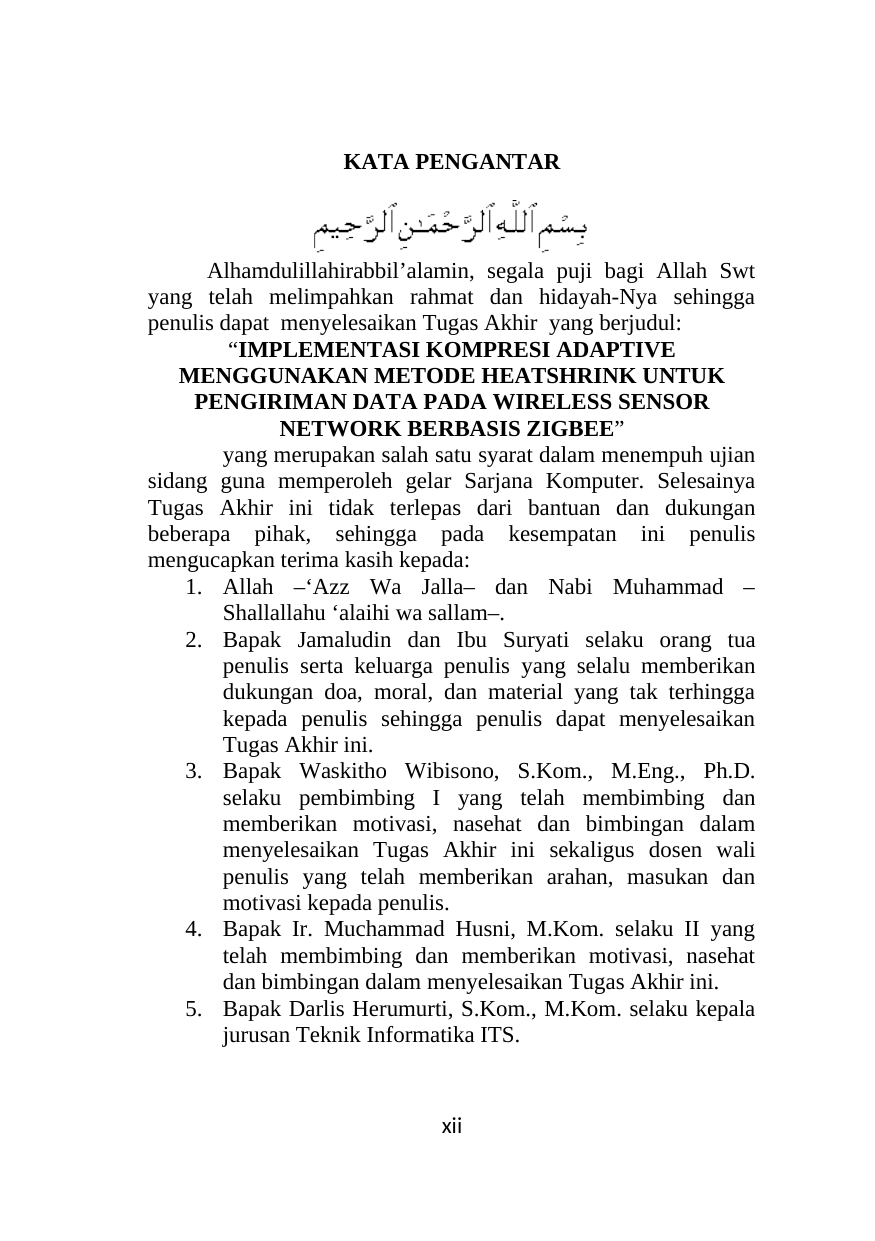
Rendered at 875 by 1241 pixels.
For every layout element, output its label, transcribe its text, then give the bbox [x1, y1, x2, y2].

picture [314, 200, 590, 257]
list Bapak Jamaludin dan Ibu Suryati selaku orang tua penulis serta keluarga penulis yang selalu memberikan dukungan doa, moral, dan material yang tak terhingga kepada penulis sehingga penulis dapat menyelesaikan Tugas Akhir ini. [185, 626, 756, 757]
text Alhamdulillahirabbil’alamin, segala puji bagi Allah Swt yang telah melimpahkan rahmat dan hidayah-Nya sehingga penulis dapat menyelesaikan Tugas Akhir yang berjudul: [148, 257, 756, 336]
list Bapak Ir. Muchammad Husni, M.Kom. selaku II yang telah membimbing dan memberikan motivasi, nasehat dan bimbingan dalam menyelesaikan Tugas Akhir ini. [185, 916, 756, 994]
text yang merupakan salah satu syarat dalam menempuh ujian sidang guna memperoleh gelar Sarjana Komputer. Selesainya Tugas Akhir ini tidak terlepas dari bantuan dan dukungan beberapa pihak, sehingga pada kesempatan ini penulis mengucapkan terima kasih kepada: [148, 441, 756, 573]
list Bapak Darlis Herumurti, S.Kom., M.Kom. selaku kepala jurusan Teknik Informatika ITS. [185, 994, 756, 1047]
text “IMPLEMENTASI KOMPRESI ADAPTIVE MENGGUNAKAN METODE HEATSHRINK UNTUK PENGIRIMAN DATA PADA WIRELESS SENSOR NETWORK BERBASIS ZIGBEE” [148, 336, 756, 441]
list Allah –‘Azz Wa Jalla– dan Nabi Muhammad –Shallallahu ‘alaihi wa sallam–. [185, 573, 756, 626]
text KATA PENGANTAR [148, 148, 756, 174]
list Bapak Waskitho Wibisono, S.Kom., M.Eng., Ph.D. selaku pembimbing I yang telah membimbing dan memberikan motivasi, nasehat dan bimbingan dalam menyelesaikan Tugas Akhir ini sekaligus dosen wali penulis yang telah memberikan arahan, masukan dan motivasi kepada penulis. [185, 757, 756, 916]
